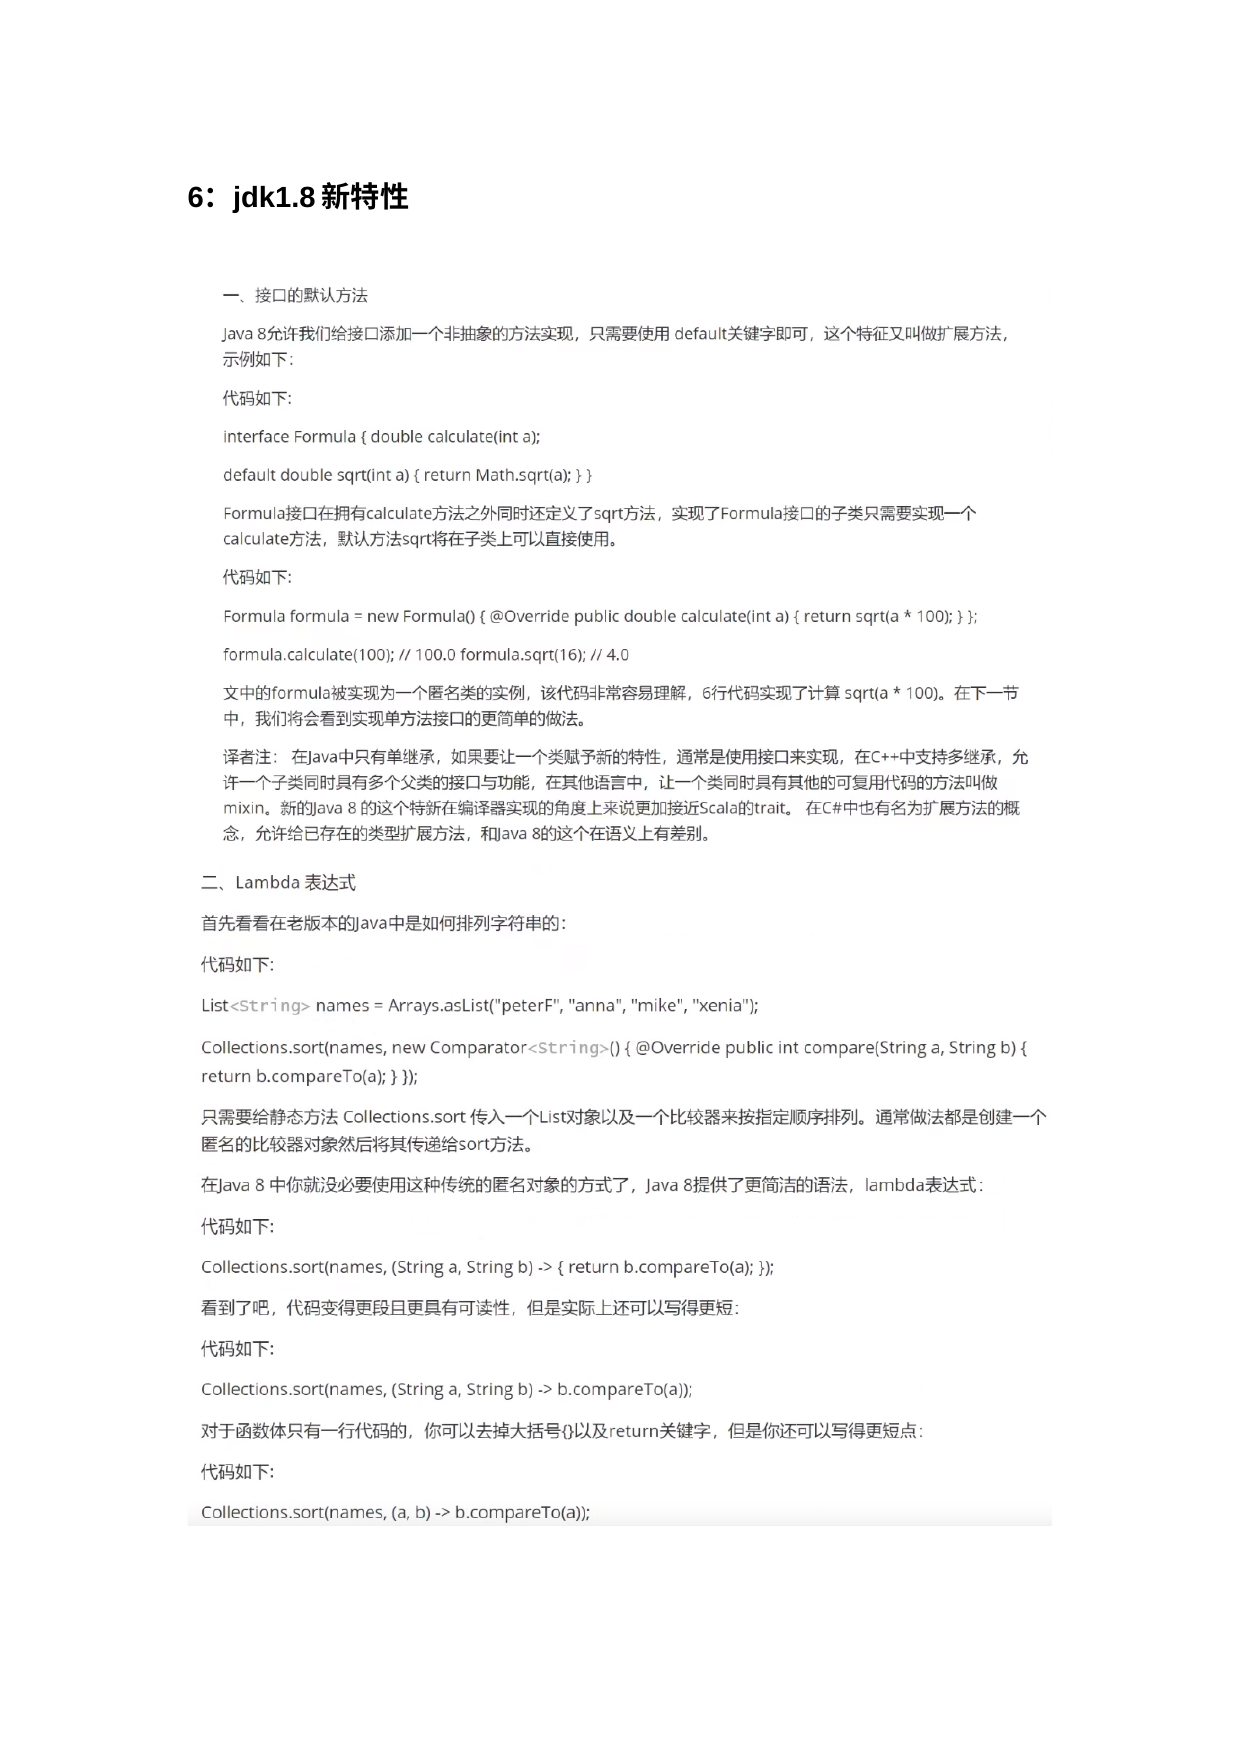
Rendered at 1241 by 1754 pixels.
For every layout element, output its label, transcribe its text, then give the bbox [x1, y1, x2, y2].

picture [187, 865, 1053, 1526]
subtitle 6：jdk1.8新特性 [187, 162, 1053, 227]
picture [187, 280, 1052, 857]
